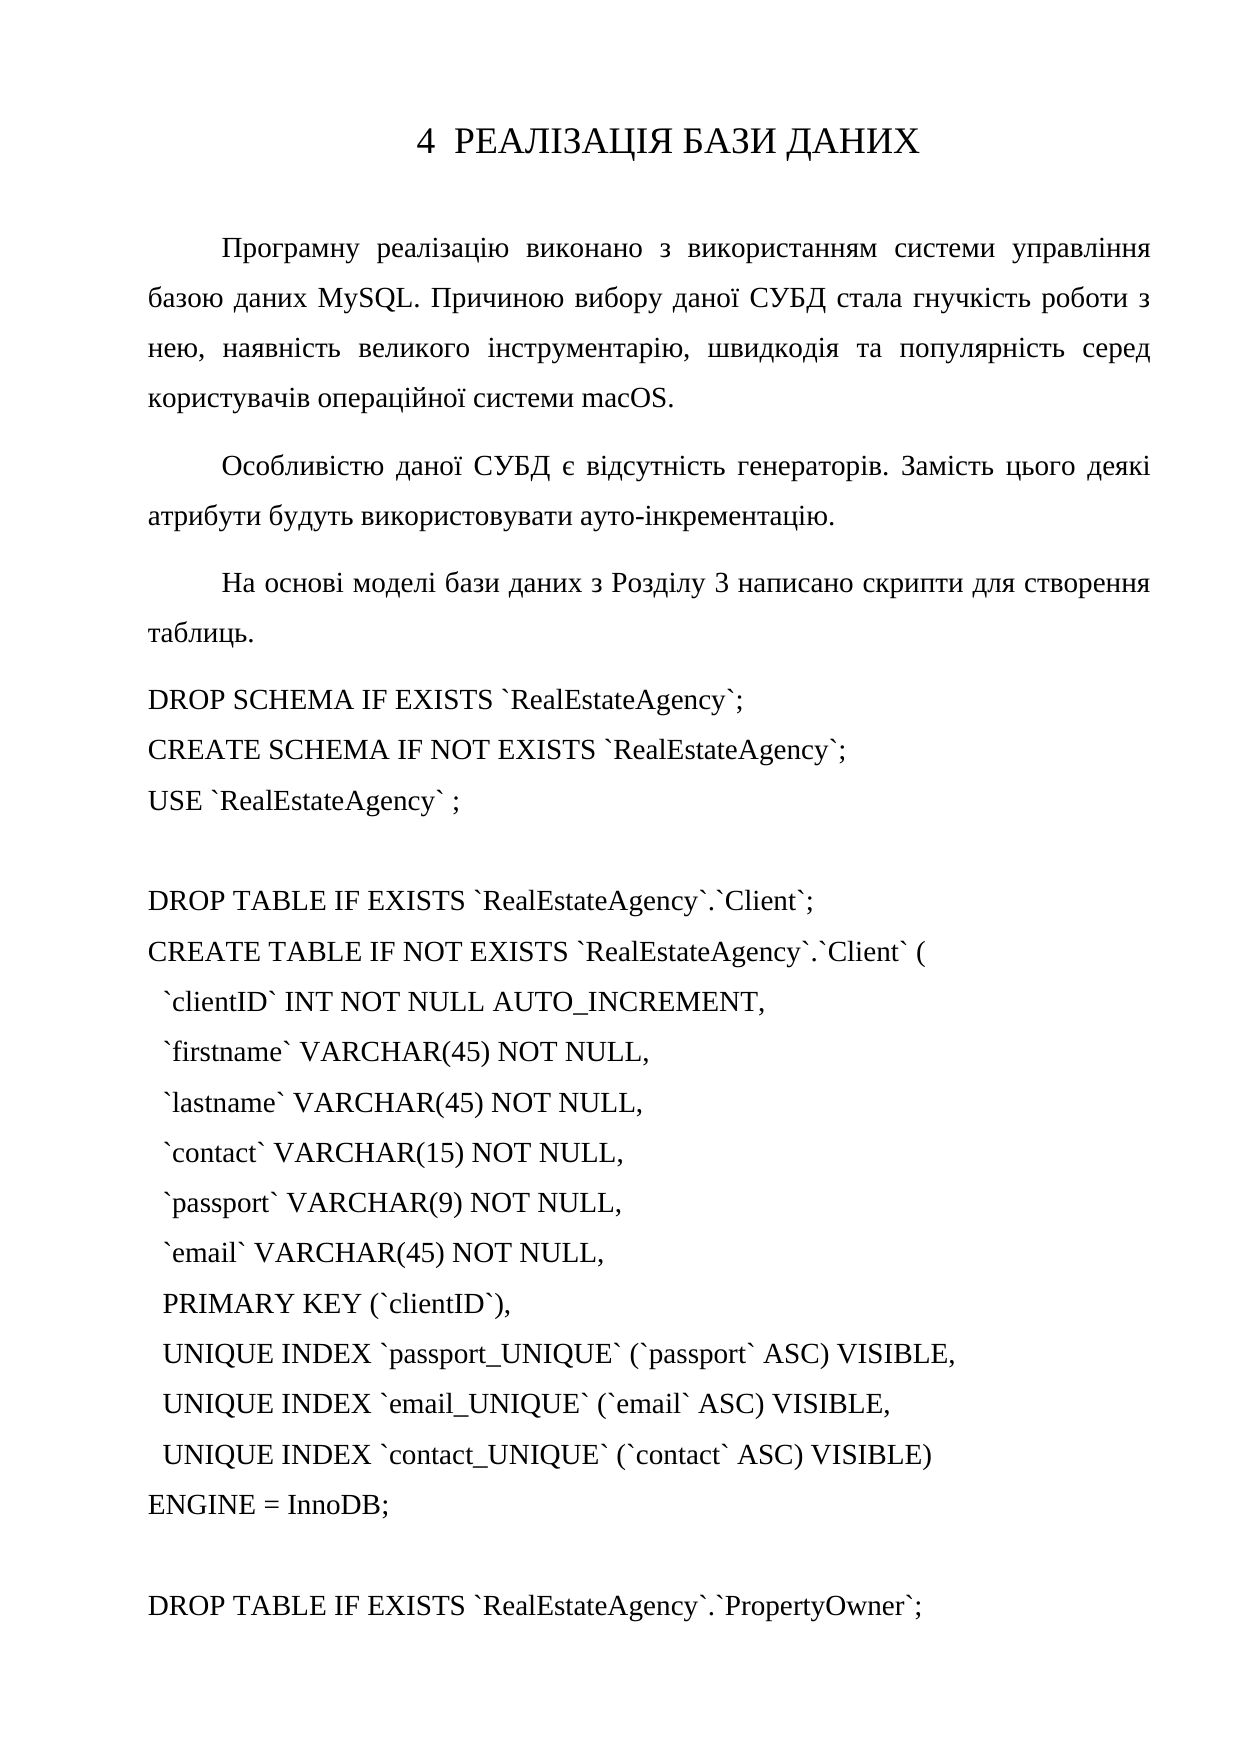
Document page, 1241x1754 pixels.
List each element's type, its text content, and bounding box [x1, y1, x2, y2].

text CREATE SCHEMA IF NOT EXISTS `RealEstateAgency`; [148, 732, 1152, 766]
text `firstname` VARCHAR(45) NOT NULL, [148, 1034, 1152, 1068]
text UNIQUE INDEX `passport_UNIQUE` (`passport` ASC) VISIBLE, [148, 1336, 1152, 1370]
text Програмну реалізацію виконано з використанням системи управління базою даних MySQL. Причиною вибору даної СУБД стала гнучкість роботи з нею, наявність великого інструментарію, швидкодія та популярність серед користувачів операційної системи macOS. [148, 230, 1152, 414]
text `clientID` INT NOT NULL AUTO_INCREMENT, [148, 984, 1152, 1018]
text DROP SCHEMA IF EXISTS `RealEstateAgency`; [148, 682, 1152, 716]
text ENGINE = InnoDB; [148, 1487, 1152, 1521]
text UNIQUE INDEX `contact_UNIQUE` (`contact` ASC) VISIBLE) [148, 1437, 1152, 1470]
text `email` VARCHAR(45) NOT NULL, [148, 1236, 1152, 1269]
text Особливістю даної СУБД є відсутність генераторів. Замість цього деякі атрибути будуть використовувати ауто-інкрементацію. [148, 448, 1152, 531]
text На основі моделі бази даних з Розділу 3 написано скрипти для створення таблиць. [148, 565, 1152, 649]
text `passport` VARCHAR(9) NOT NULL, [148, 1185, 1152, 1219]
text `lastname` VARCHAR(45) NOT NULL, [148, 1085, 1152, 1118]
text DROP TABLE IF EXISTS `RealEstateAgency`.`PropertyOwner`; [148, 1588, 1152, 1621]
text USE `RealEstateAgency` ; [148, 783, 1152, 816]
text PRIMARY KEY (`clientID`), [148, 1286, 1152, 1319]
text `contact` VARCHAR(15) NOT NULL, [148, 1135, 1152, 1168]
text DROP TABLE IF EXISTS `RealEstateAgency`.`Client`; [148, 883, 1152, 917]
subtitle РЕАЛІЗАЦІЯ БАЗИ ДАНИХ [185, 118, 1152, 161]
text CREATE TABLE IF NOT EXISTS `RealEstateAgency`.`Client` ( [148, 934, 1152, 967]
text UNIQUE INDEX `email_UNIQUE` (`email` ASC) VISIBLE, [148, 1387, 1152, 1420]
